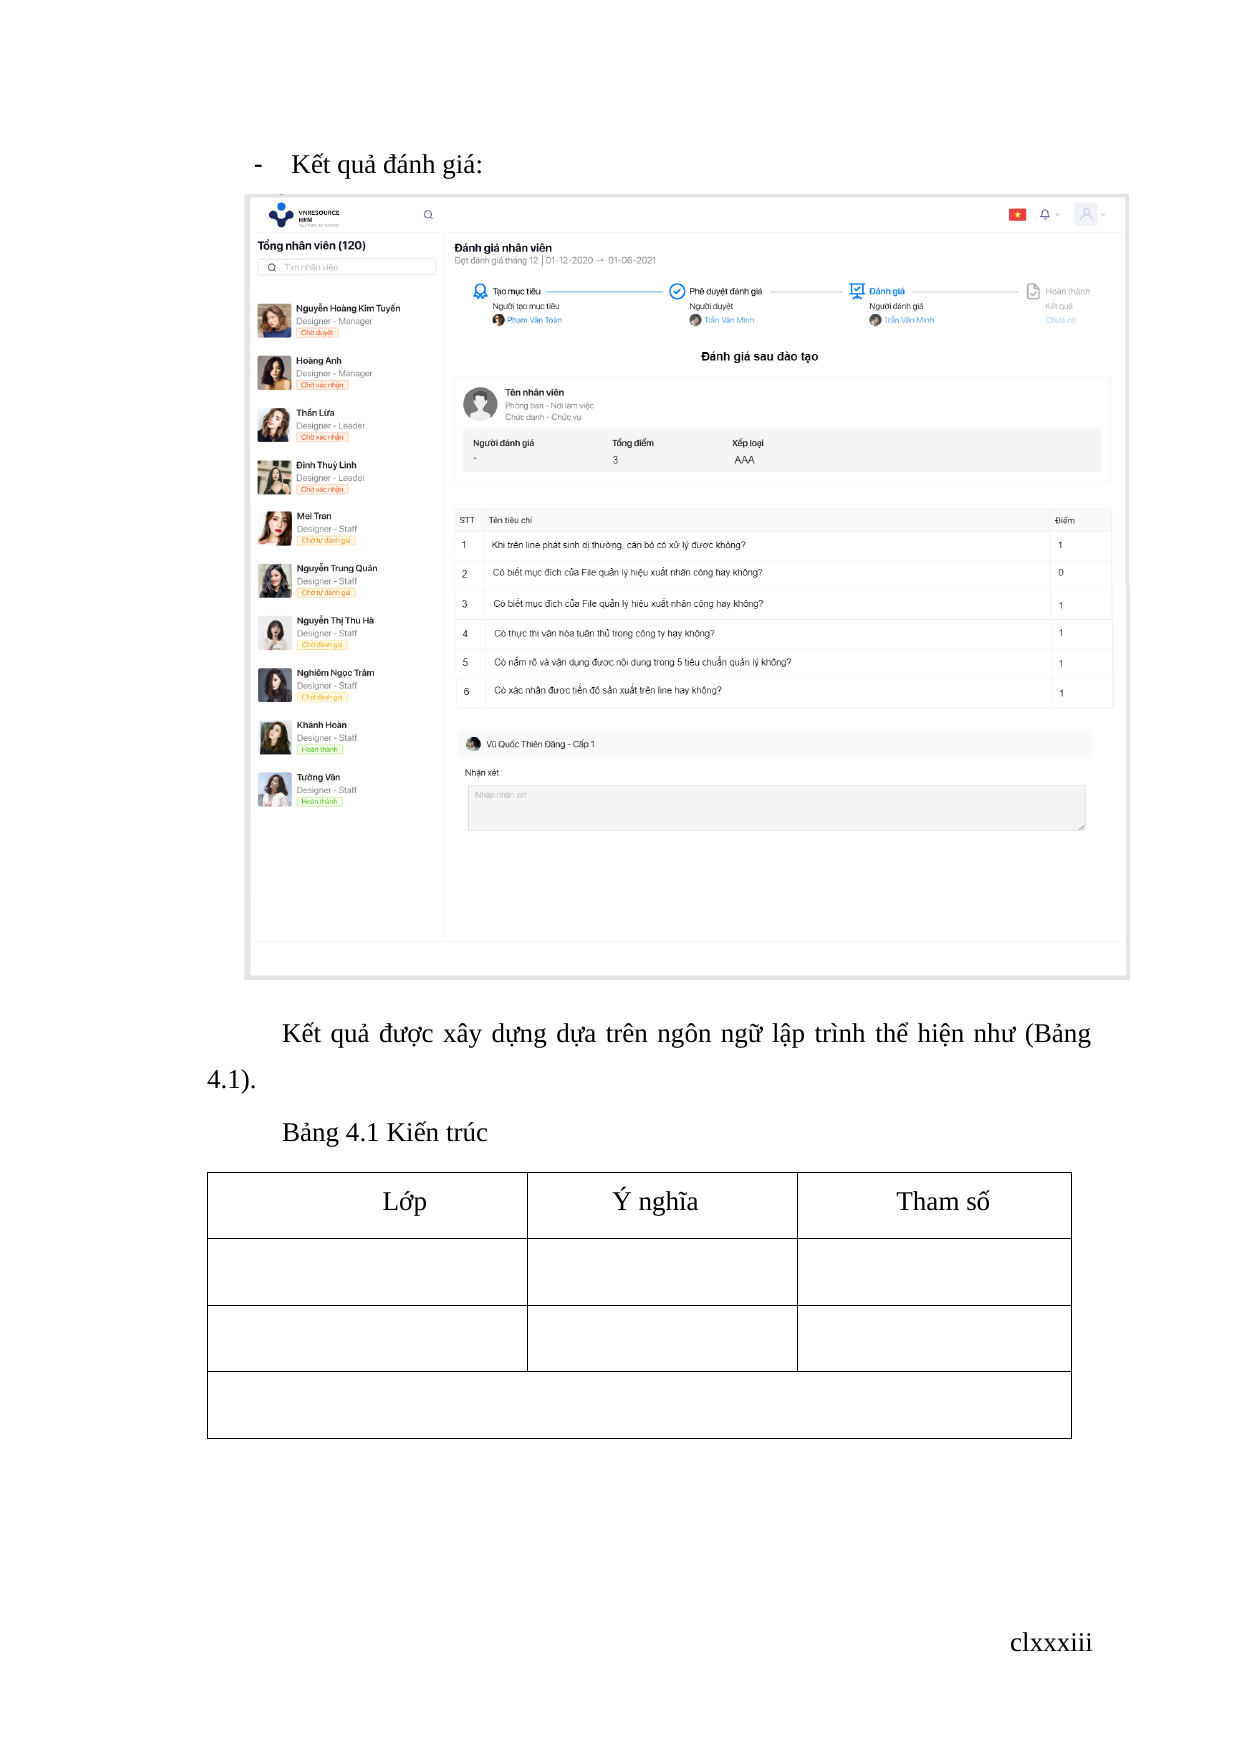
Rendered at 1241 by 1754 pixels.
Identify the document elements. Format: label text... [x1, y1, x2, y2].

text Kết quả được xây dựng dựa trên ngôn ngữ lập trình thể hiện như (Bảng 4.1). [207, 1017, 1092, 1095]
table_cell [208, 1372, 1071, 1437]
table_cell [528, 1239, 797, 1304]
table_cell [208, 1306, 527, 1371]
table_header Lớp [208, 1173, 527, 1238]
table_header Tham số [798, 1173, 1071, 1238]
picture [244, 194, 1130, 989]
table_cell [798, 1239, 1071, 1304]
table_cell [798, 1306, 1071, 1371]
text Bảng 4.1 Kiến trúc [207, 1117, 1092, 1148]
table_header Ý nghĩa [528, 1173, 797, 1238]
list Kết quả đánh giá: [254, 148, 1092, 179]
table_cell [208, 1239, 527, 1304]
table_cell [528, 1306, 797, 1371]
